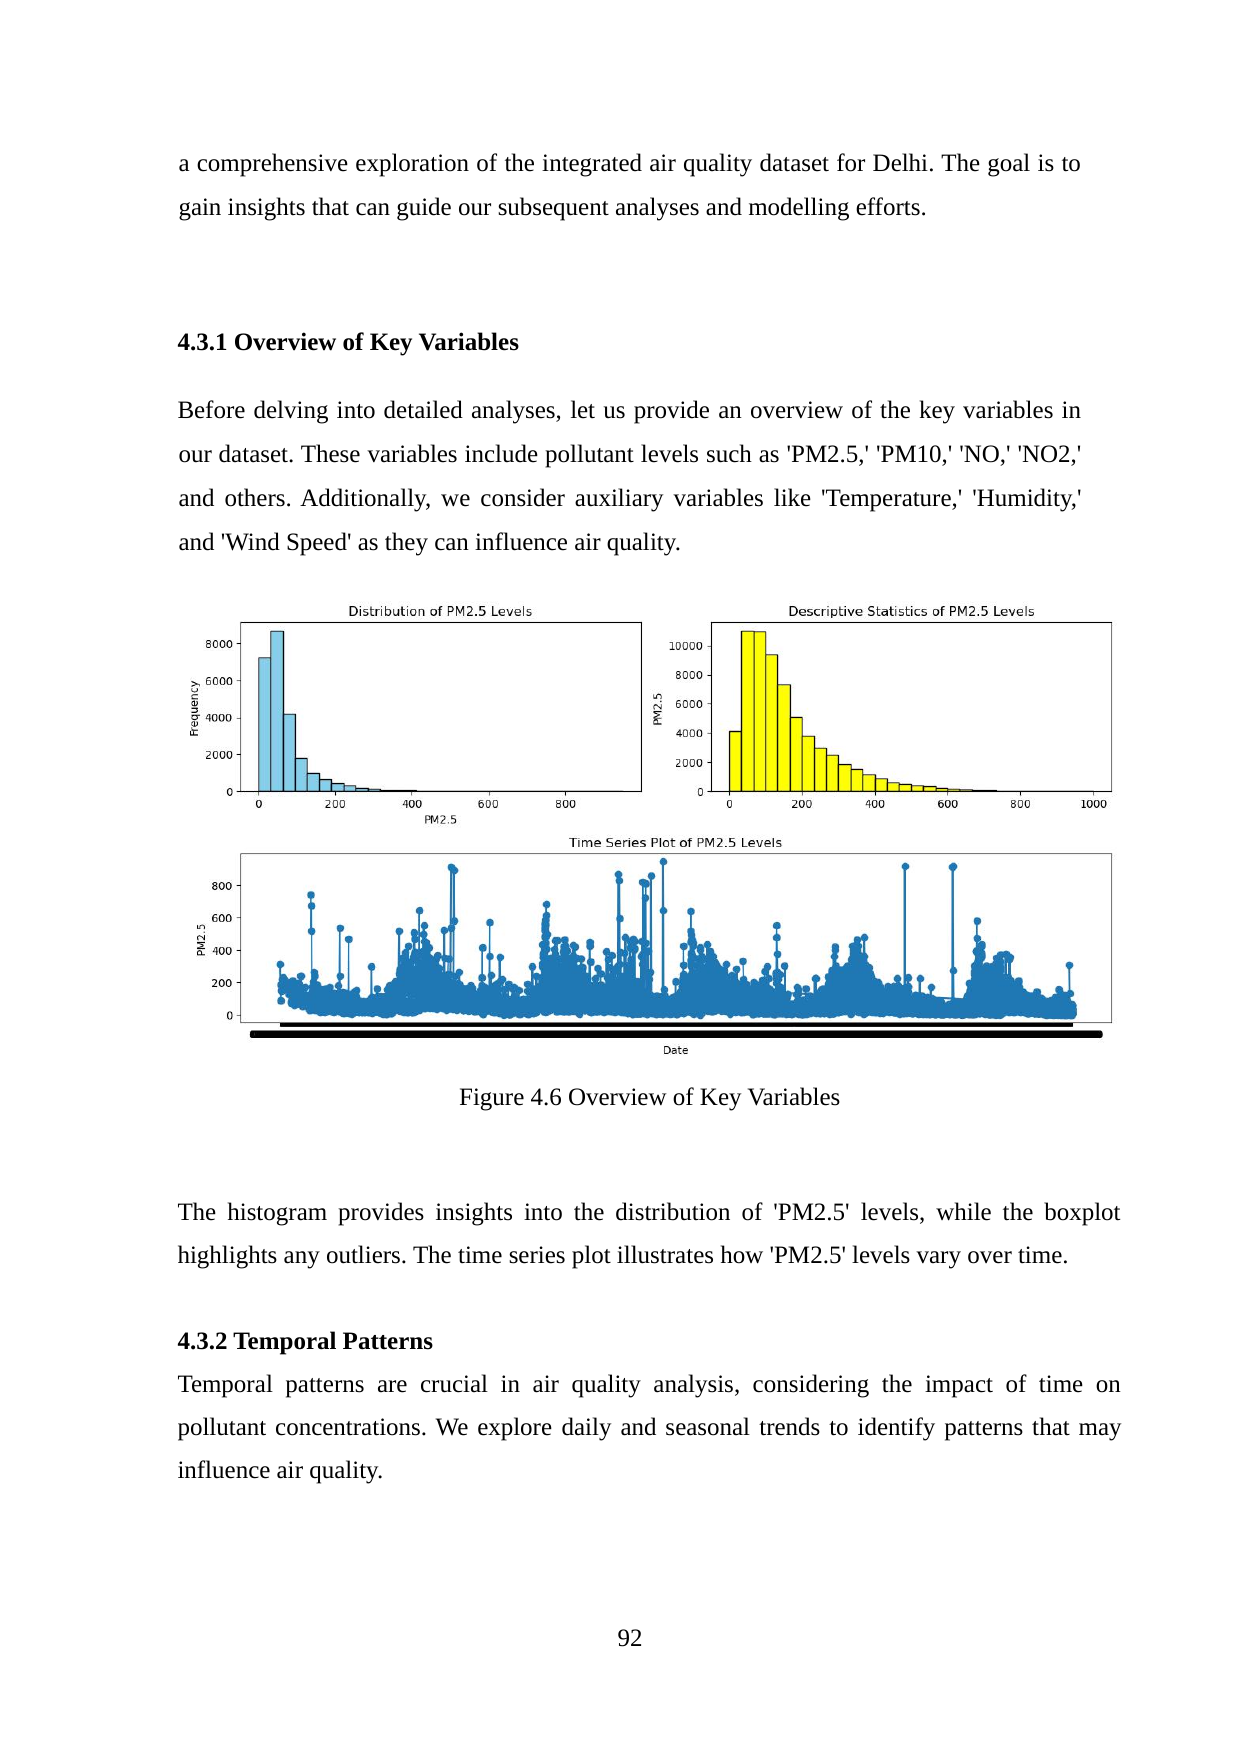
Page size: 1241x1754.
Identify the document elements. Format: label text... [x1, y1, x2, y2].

text Figure 4.6 Overview of Key Variables [177, 1082, 1122, 1110]
text 4.3.1 Overview of Key Variables [177, 327, 1083, 356]
text The histogram provides insights into the distribution of 'PM2.5' levels, while the boxplot highlights any outliers. The time series plot illustrates how 'PM2.5' levels vary over time. [177, 1197, 1122, 1268]
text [177, 148, 1083, 220]
text 4.3.2 Temporal Patterns [177, 1326, 1122, 1355]
text Before delving into detailed analyses, let us provide an overview of the key variables in our dataset. These variables include pollutant levels such as 'PM2.5,' 'PM10,' 'NO,' 'NO2,' and others. Additionally, we consider auxiliary variables like 'Temperature,' 'Humidity,' and 'Wind Speed' as they can influence air quality. [177, 395, 1083, 556]
picture [177, 594, 1123, 1068]
text Temporal patterns are crucial in air quality analysis, considering the impact of time on pollutant concentrations. We explore daily and seasonal trends to identify patterns that may influence air quality. [177, 1369, 1122, 1484]
